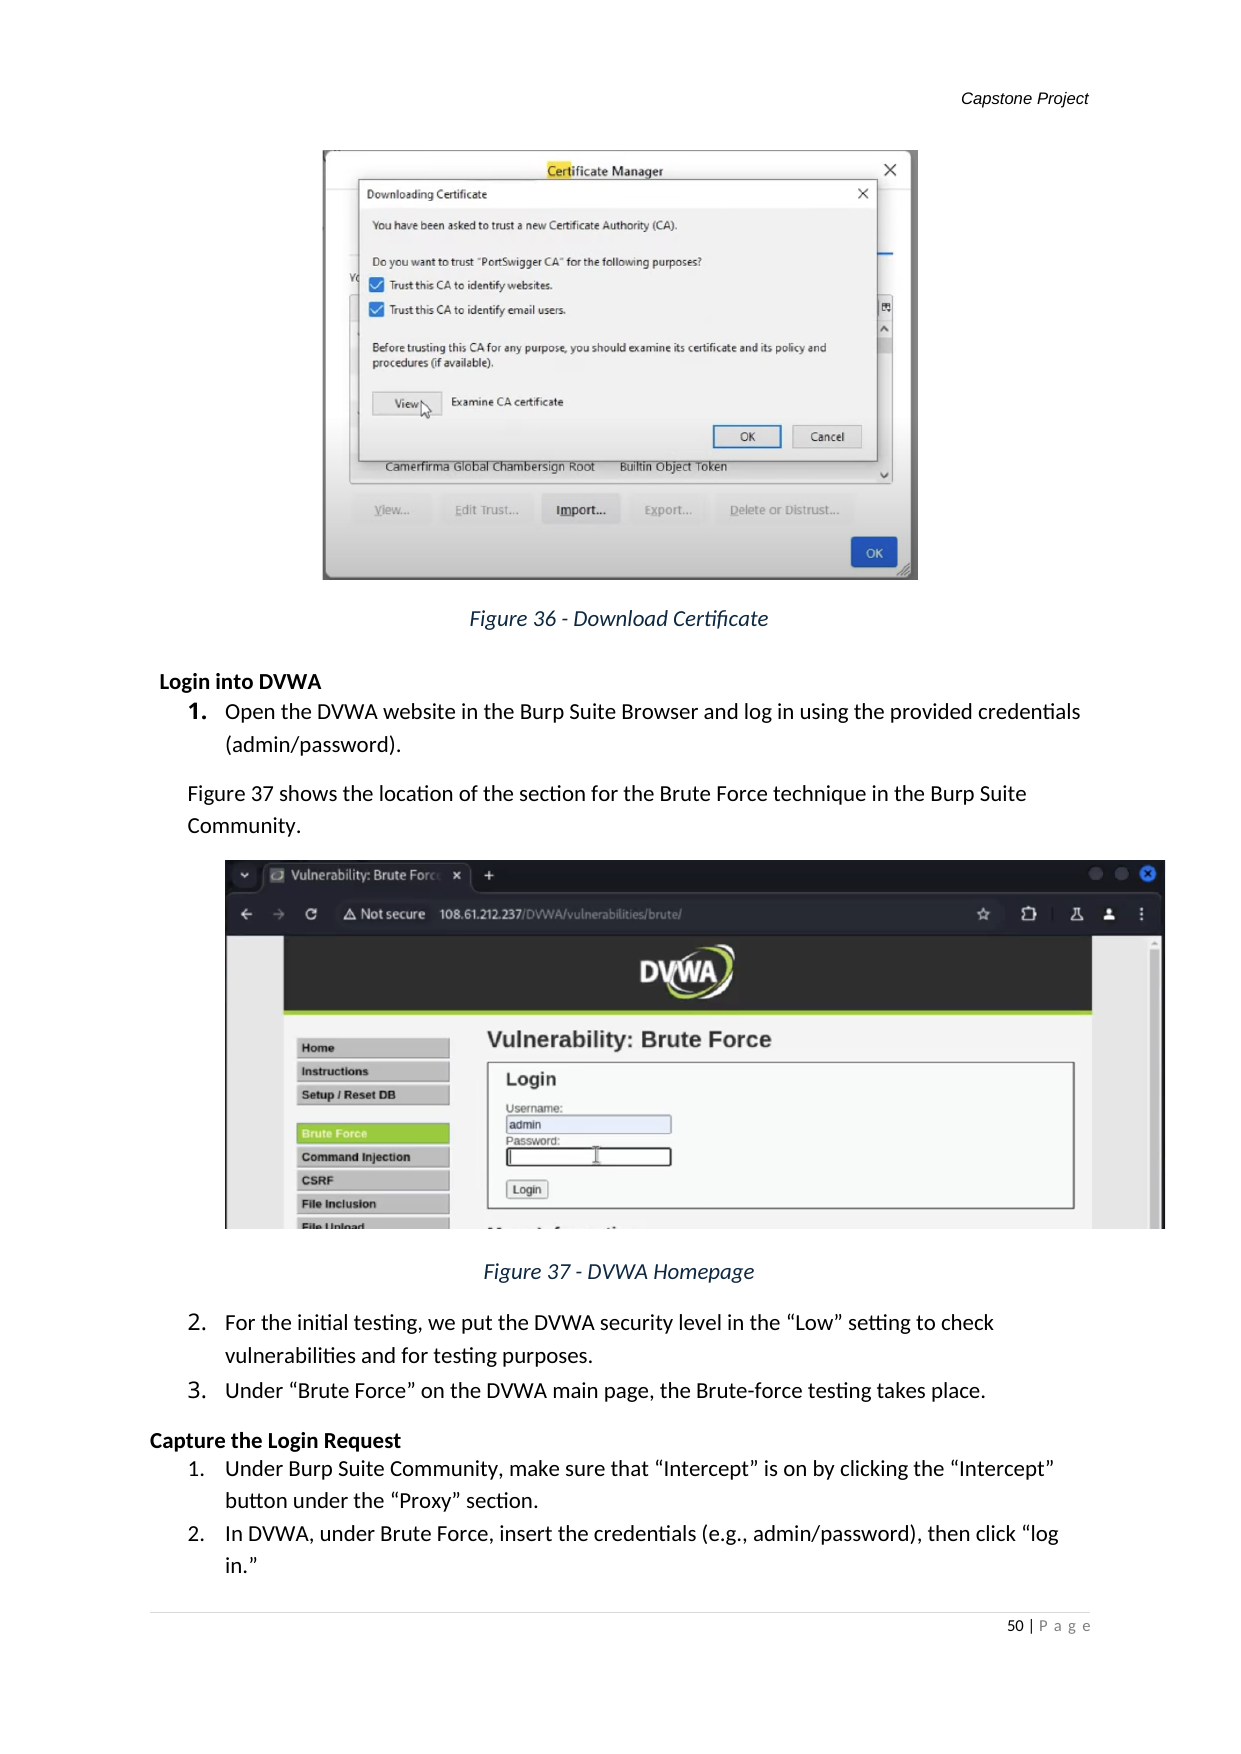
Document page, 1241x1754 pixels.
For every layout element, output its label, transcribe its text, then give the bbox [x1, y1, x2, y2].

list In DVWA, under Brute Force, insert the credentials (e.g., admin/password), then click “log in.” [187, 1519, 1090, 1579]
text Login into DVWA [159, 667, 1090, 695]
text Figure 36 - Download Certificate [150, 604, 1090, 632]
text Capture the Login Request [150, 1426, 1090, 1454]
picture [322, 150, 918, 580]
picture [225, 860, 1166, 1229]
list Under Burp Suite Community, make sure that “Intercept” is on by clicking the “Intercept” button under the “Proxy” section. [187, 1454, 1090, 1514]
list Open the DVWA website in the Burp Suite Browser and log in using the provided credentials (admin/password). [187, 695, 1090, 758]
text Figure 37 shows the location of the section for the Brute Force technique in the Burp Suite Community. [187, 779, 1090, 839]
text Figure 37 - DVWA Homepage [150, 1257, 1090, 1285]
list For the initial testing, we put the DVWA security level in the “Low” setting to check vulnerabilities and for testing purposes. [187, 1306, 1090, 1369]
list Under “Brute Force” on the DVWA main page, the Brute-force testing takes place. [187, 1374, 1090, 1405]
